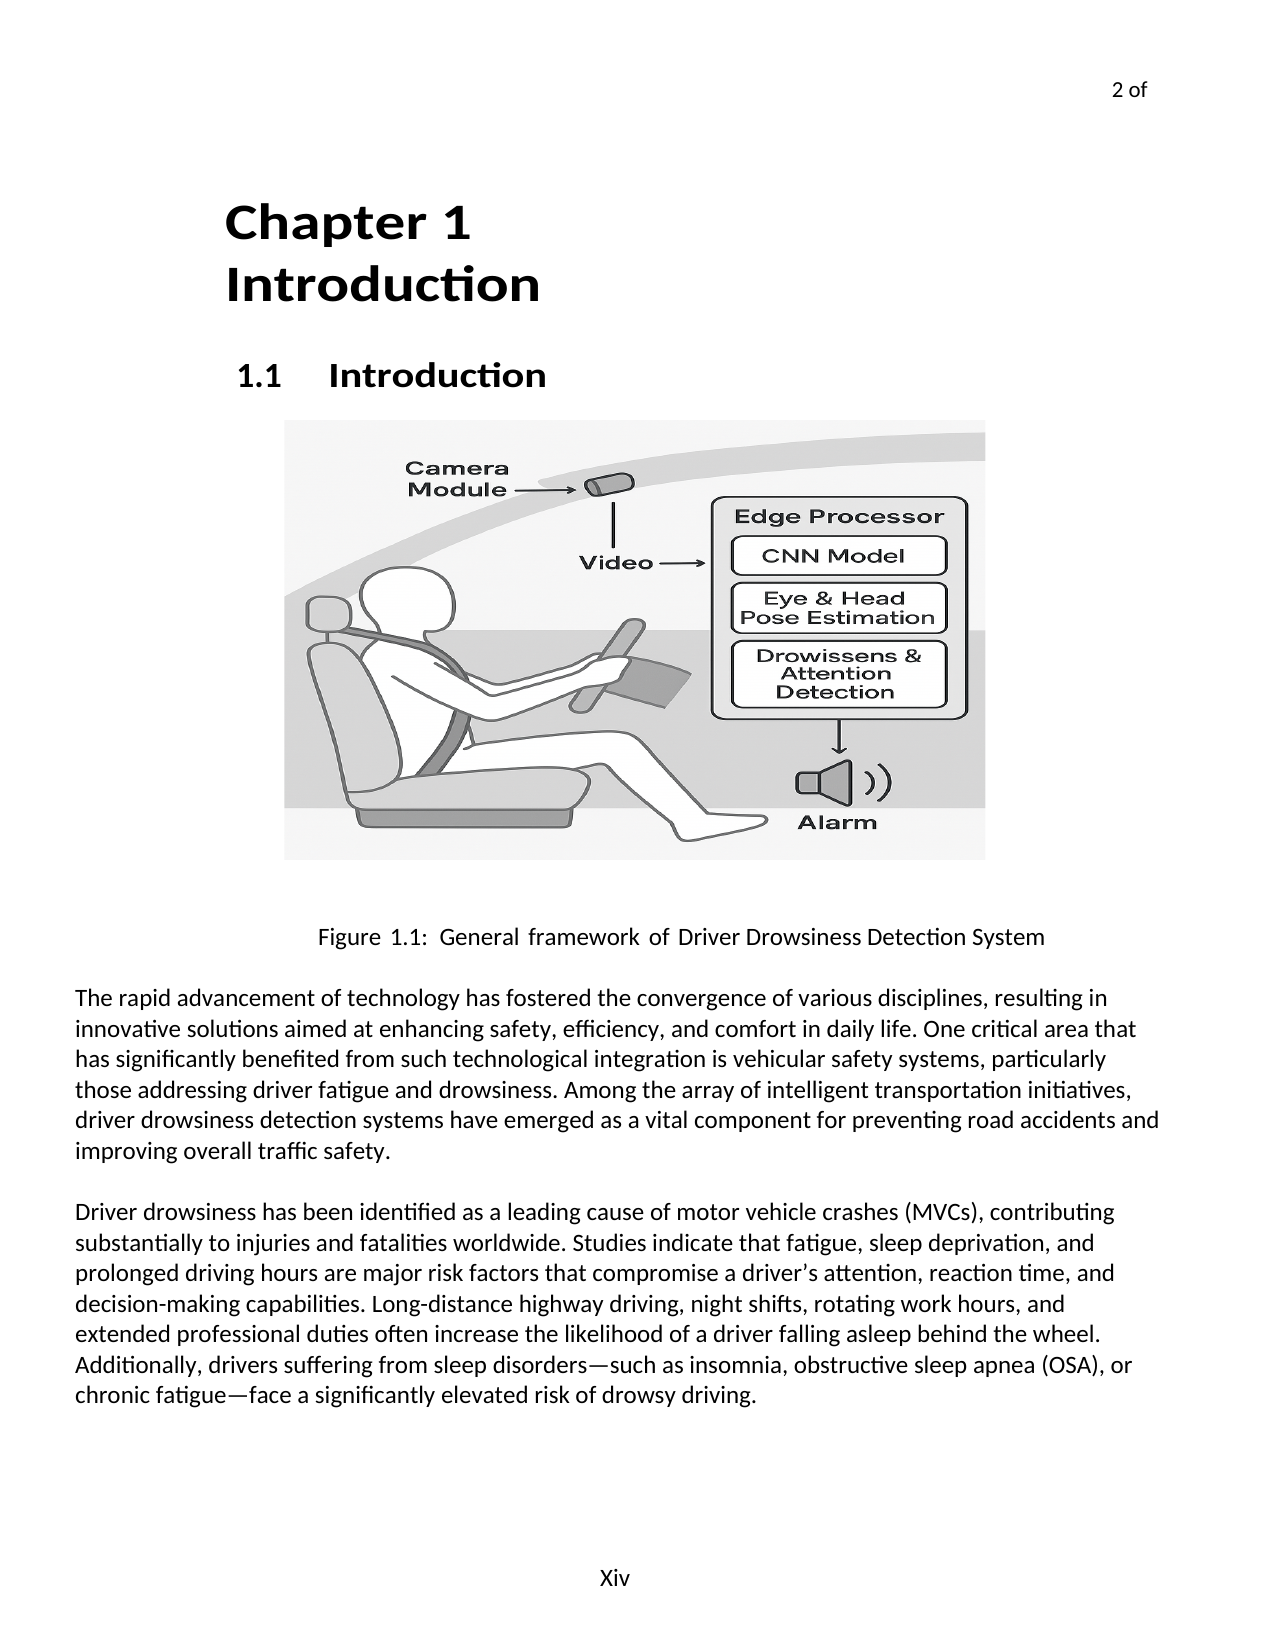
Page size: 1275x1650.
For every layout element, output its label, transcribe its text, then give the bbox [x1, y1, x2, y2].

picture [284, 420, 986, 860]
subtitle Introduction [236, 353, 1162, 397]
text Introduction [150, 252, 1162, 314]
text Chapter 1 [150, 189, 1162, 252]
text Xiv [75, 1562, 1162, 1593]
text The rapid advancement of technology has fostered the convergence of various disciplines, resulting in innovative solutions aimed at enhancing safety, efficiency, and comfort in daily life. One critical area that has significantly benefited from such technological integration is vehicular safety systems, particularly those addressing driver fatigue and drowsiness. Among the array of intelligent transportation initiatives, driver drowsiness detection systems have emerged as a vital component for preventing road accidents and improving overall traffic safety. [75, 982, 1162, 1166]
text Driver drowsiness has been identified as a leading cause of motor vehicle crashes (MVCs), contributing substantially to injuries and fatalities worldwide. Studies indicate that fatigue, sleep deprivation, and prolonged driving hours are major risk factors that compromise a driver’s attention, reaction time, and decision-making capabilities. Long-distance highway driving, night shifts, rotating work hours, and extended professional duties often increase the likelihood of a driver falling asleep behind the wheel. Additionally, drivers suffering from sleep disorders—such as insomnia, obstructive sleep apnea (OSA), or chronic fatigue—face a significantly elevated risk of drowsy driving. [75, 1196, 1162, 1410]
text Figure 1.1: General framework of Driver Drowsiness Detection System [252, 921, 1112, 952]
